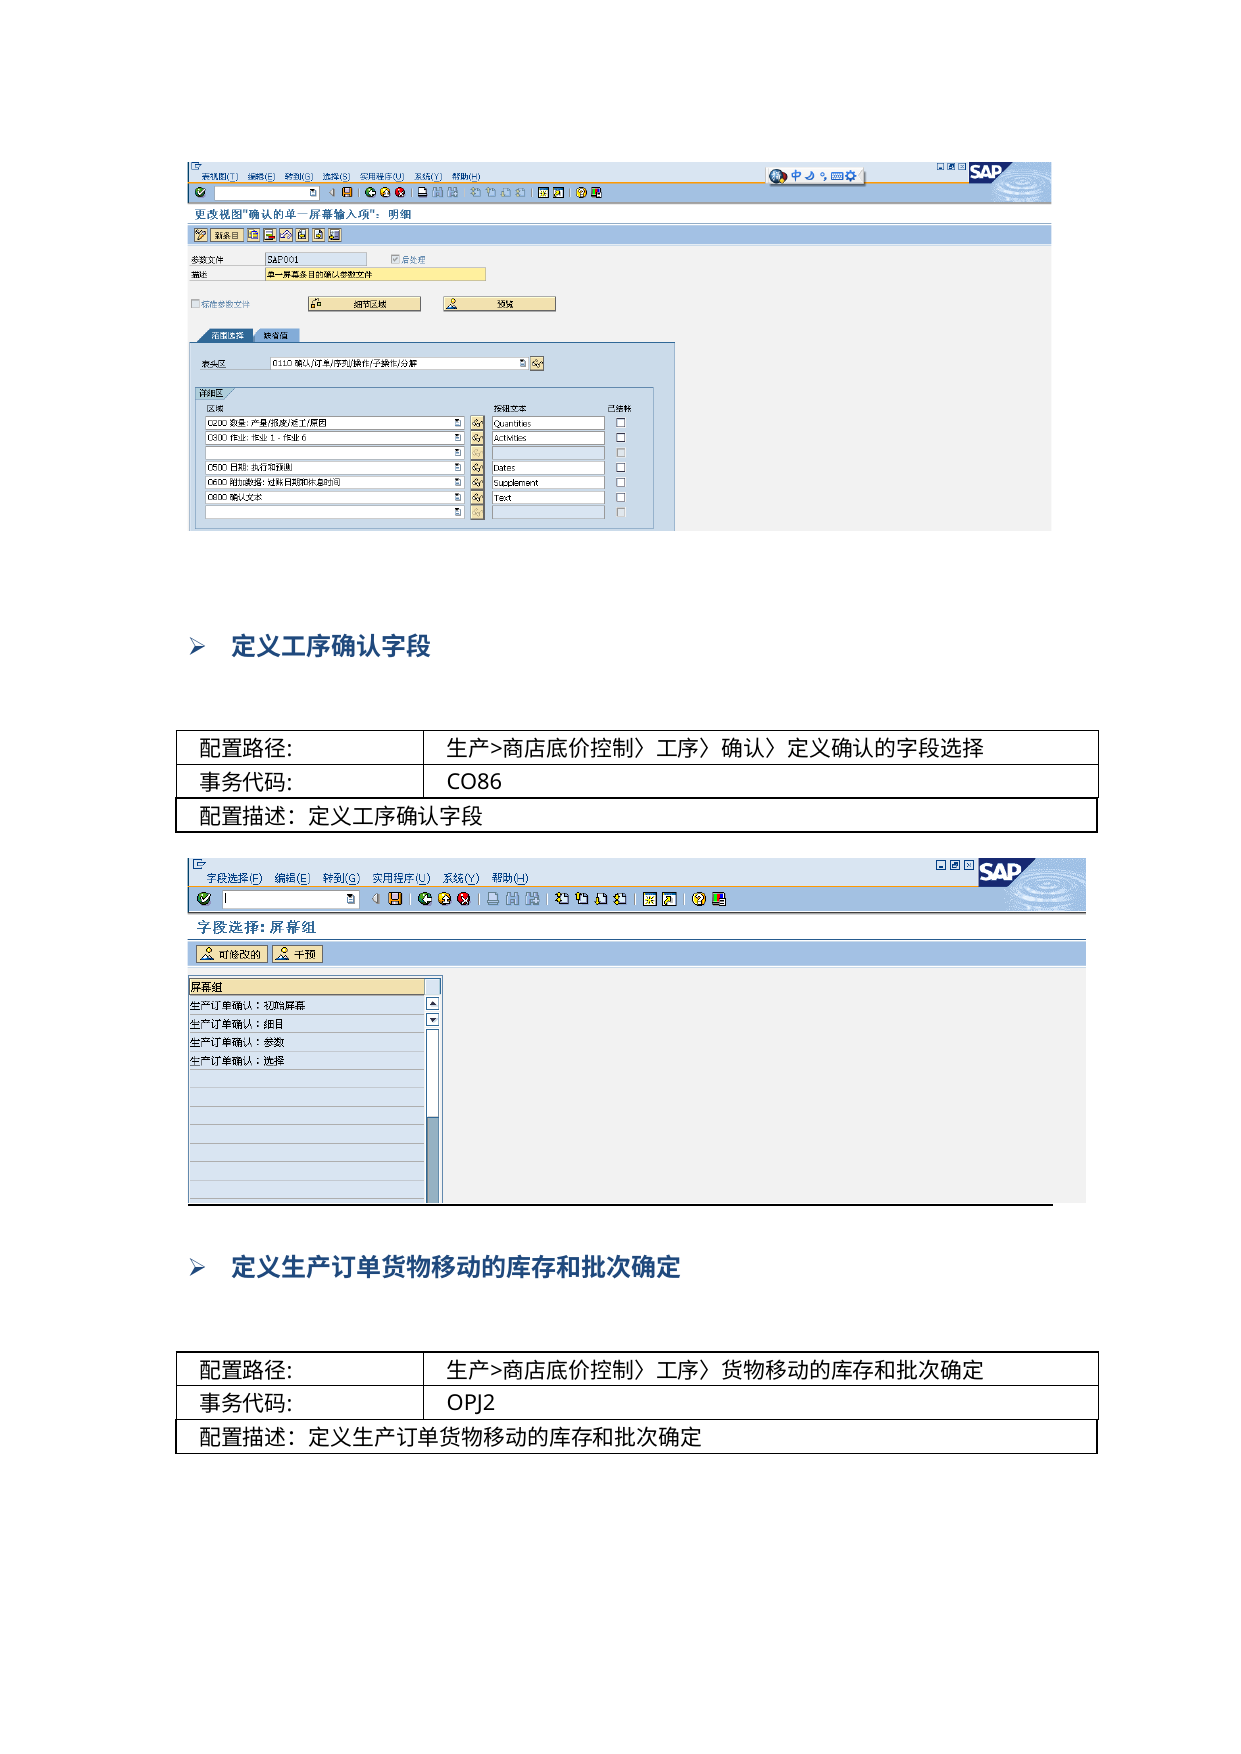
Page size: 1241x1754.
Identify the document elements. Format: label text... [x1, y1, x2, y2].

table_cell CO86 [424, 765, 1098, 797]
table_cell 配置描述：定义生产订单货物移动的库存和批次确定 [177, 1420, 1096, 1452]
table_cell 事务代码: [177, 765, 423, 797]
table_cell OPJ2 [424, 1386, 1098, 1418]
table_cell 事务代码: [177, 1386, 423, 1418]
picture [187, 858, 1086, 1203]
subtitle 定义生产订单货物移动的库存和批次确定 [187, 1233, 1053, 1298]
table_cell 配置描述：定义工序确认字段 [177, 799, 1096, 831]
picture [187, 162, 1052, 531]
table_header 配置路径: [177, 731, 423, 764]
table_header 生产>商店底价控制〉工序〉确认〉定义确认的字段选择 [424, 731, 1098, 764]
table_header 配置路径: [177, 1353, 423, 1385]
table_header 生产>商店底价控制〉工序〉货物移动的库存和批次确定 [424, 1353, 1098, 1385]
subtitle 定义工序确认字段 [187, 612, 1053, 677]
